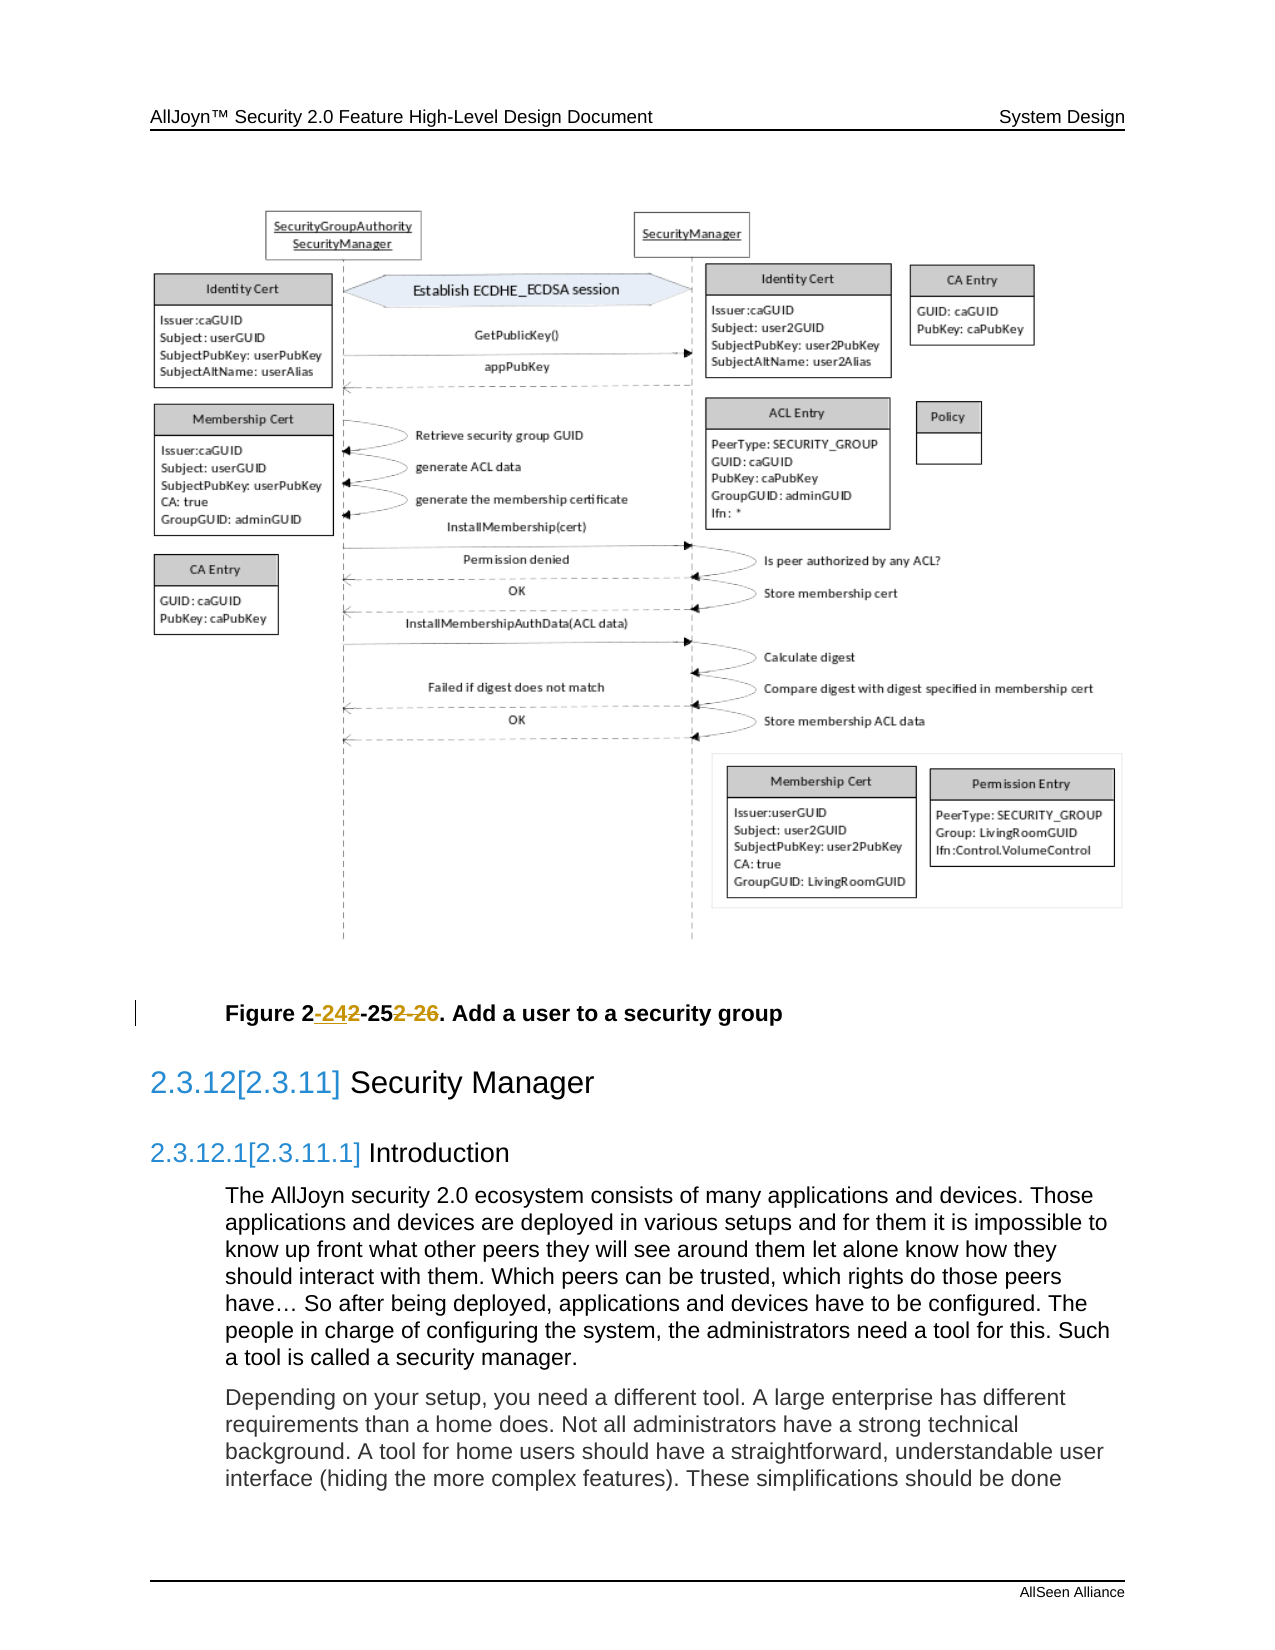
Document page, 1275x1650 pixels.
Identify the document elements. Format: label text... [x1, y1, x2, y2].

subtitle Security Manager [150, 1064, 1125, 1100]
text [225, 1383, 1125, 1491]
text Figure 2. Add a user to a security group [225, 1000, 1125, 1026]
subtitle Introduction [150, 1137, 1125, 1168]
text The AllJoyn security 2.0 ecosystem consists of many applications and devices. Those applications and devices are deployed in various setups and for them it is impossible to know up front what other peers they will see around them let alone know how they should interact with them. Which peers can be trusted, which rights do those peers have… So after being deployed, applications and devices have to be configured. The people in charge of configuring the system, the administrators need a tool for this. Such a tool is called a security manager. [225, 1181, 1125, 1371]
